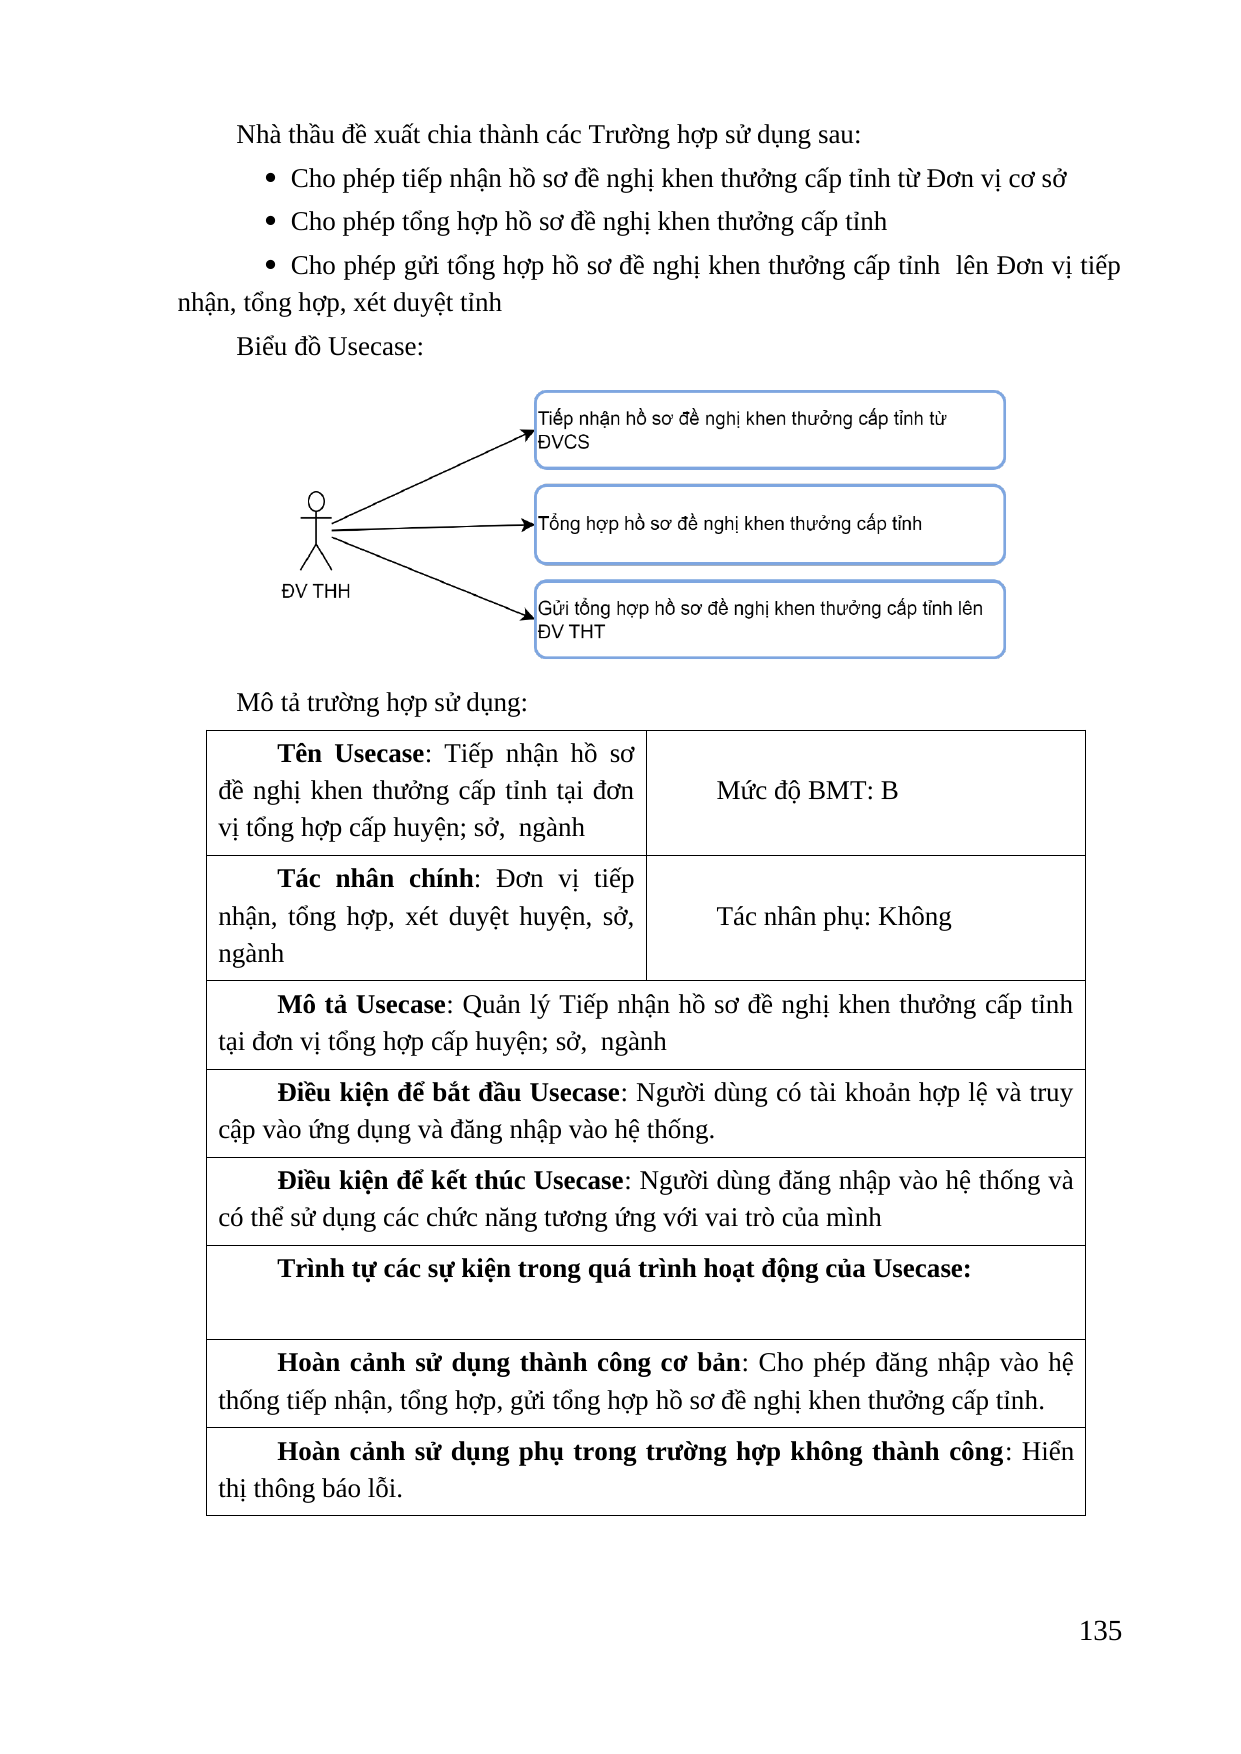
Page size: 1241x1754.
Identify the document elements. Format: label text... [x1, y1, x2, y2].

text Biểu đồ Usecase: [177, 330, 1122, 361]
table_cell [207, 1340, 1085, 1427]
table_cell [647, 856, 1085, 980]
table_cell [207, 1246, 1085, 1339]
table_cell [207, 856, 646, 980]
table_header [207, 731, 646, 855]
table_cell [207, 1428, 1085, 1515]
text Nhà thầu đề xuất chia thành các Trường hợp sử dụng sau: [177, 118, 1122, 149]
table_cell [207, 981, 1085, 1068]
text Mô tả trường hợp sử dụng: [177, 686, 1122, 717]
list Cho phép gửi tổng hợp hồ sơ đề nghị khen thưởng cấp tỉnh lên Đơn vị tiếp nhận, tổng hợp, xét duyệt tỉnh [177, 249, 1122, 318]
picture [265, 373, 1021, 674]
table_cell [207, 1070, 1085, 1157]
list Cho phép tổng hợp hồ sơ đề nghị khen thưởng cấp tỉnh [177, 205, 1122, 237]
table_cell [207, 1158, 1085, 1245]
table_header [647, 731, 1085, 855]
list Cho phép tiếp nhận hồ sơ đề nghị khen thưởng cấp tỉnh từ Đơn vị cơ sở [177, 162, 1122, 193]
